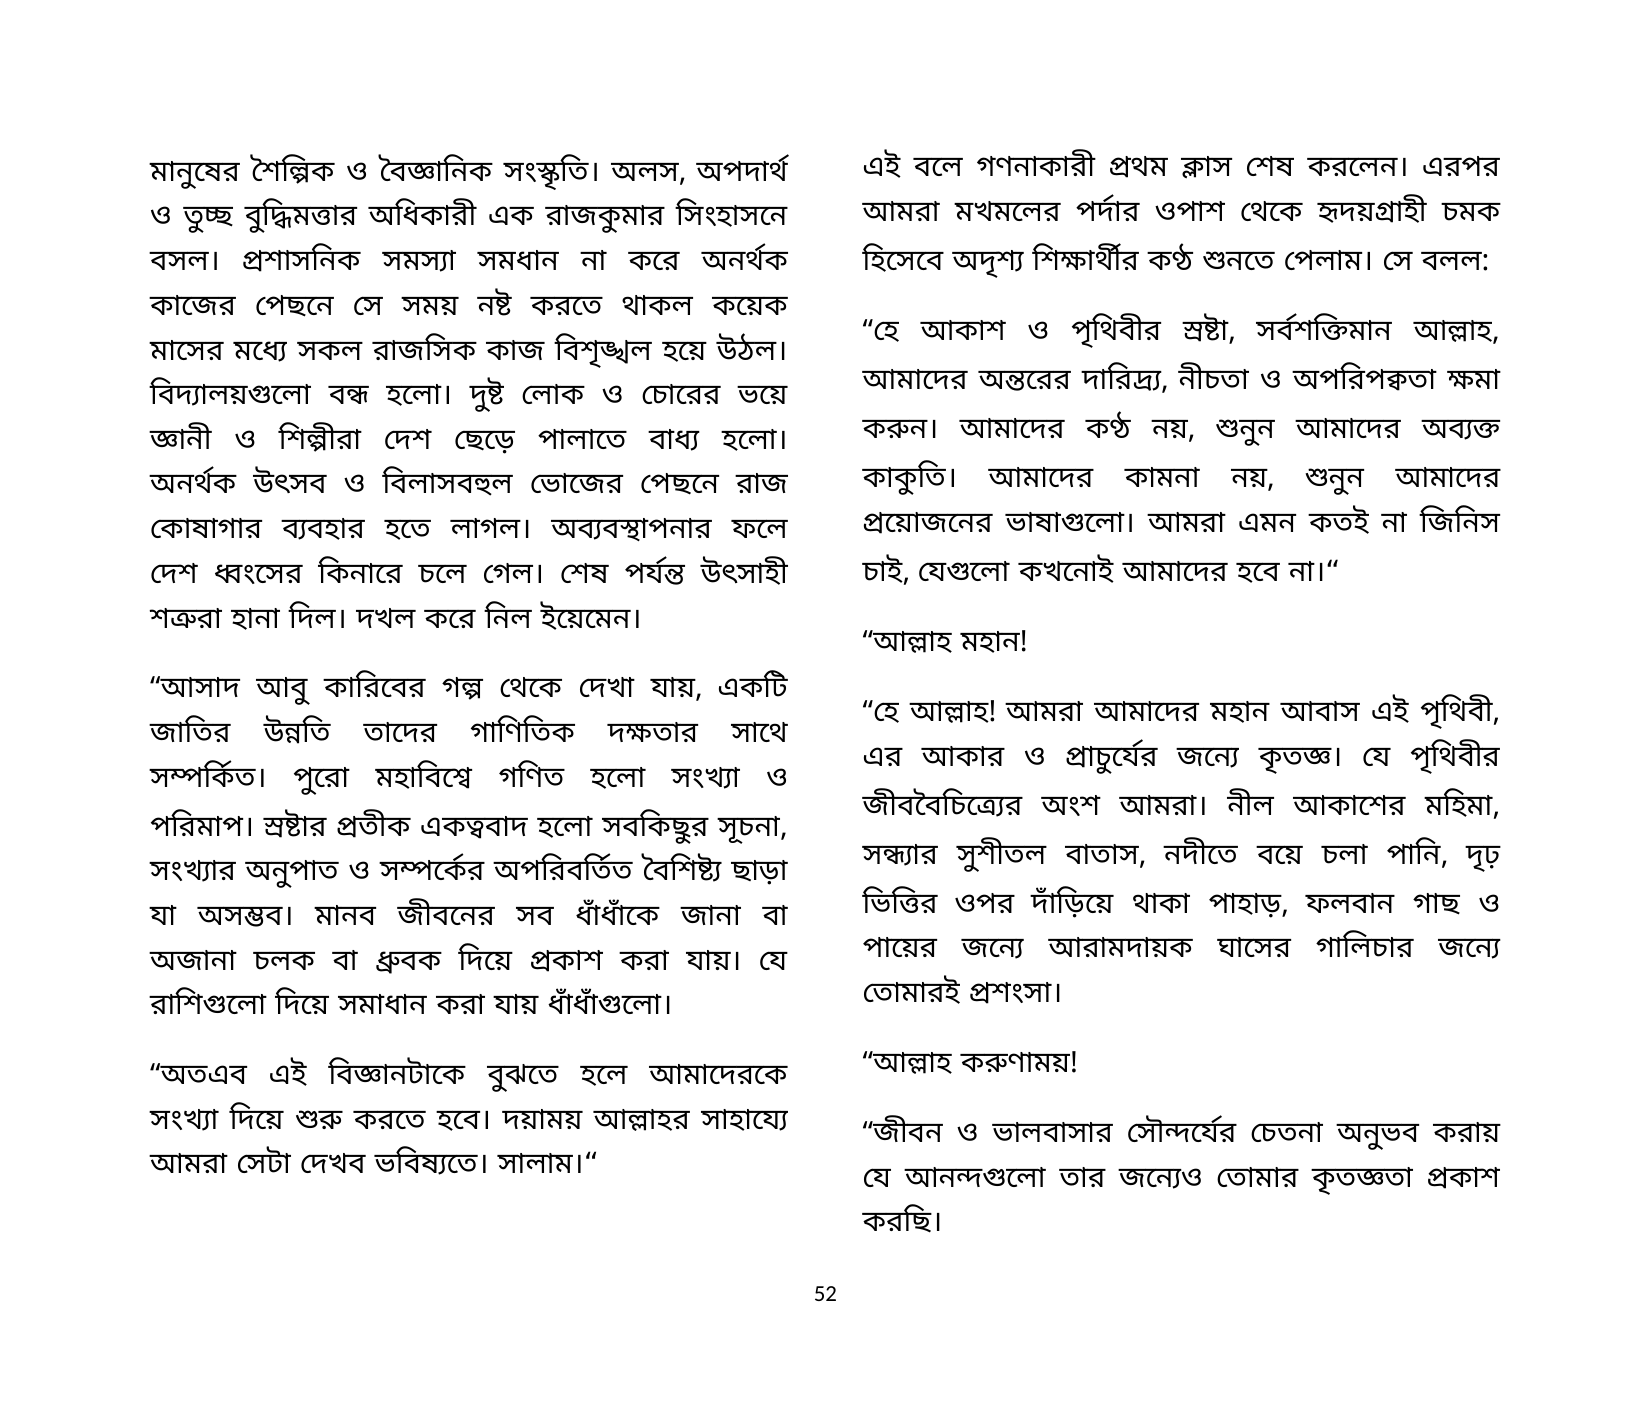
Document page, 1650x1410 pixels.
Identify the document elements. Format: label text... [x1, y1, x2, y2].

text “হে আকাশ ও পৃথিবীর স্রষ্টা, সর্বশক্তিমান আল্লাহ, আমাদের অন্তরের দারিদ্র্য, নীচতা ও অপরিপক্বতা ক্ষমা করুন। আমাদের কণ্ঠ নয়, শুনুন আমাদের অব্যক্ত কাকুতি। আমাদের কামনা নয়, শুনুন আমাদের প্রয়োজনের ভাষাগুলো। আমরা এমন কতই না জিনিস চাই, যেগুলো কখনোই আমাদের হবে না।“ [862, 309, 1500, 593]
text “আল্লাহ করুণাময়! [862, 1041, 1500, 1084]
text এই বলে গণনাকারী প্রথম ক্লাস শেষ করলেন। এরপর আমরা মখমলের পর্দার ওপাশ থেকে হৃদয়গ্রাহী চমক হিসেবে অদৃশ্য শিক্ষার্থীর কণ্ঠ শুনতে পেলাম। সে বলল: [862, 150, 1500, 282]
text “হে আল্লাহ! আমরা আমাদের মহান আবাস এই পৃথিবী, এর আকার ও প্রাচুর্যের জন্যে কৃতজ্ঞ। যে পৃথিবীর জীববৈচিত্র্যের অংশ আমরা। নীল আকাশের মহিমা, সন্ধ্যার সুশীতল বাতাস, নদীতে বয়ে চলা পানি, দৃঢ় ভিত্তির ওপর দাঁড়িয়ে থাকা পাহাড়, ফলবান গাছ ও পায়ের জন্যে আরামদায়ক ঘাসের গালিচার জন্যে তোমারই প্রশংসা। [862, 690, 1500, 1014]
text “আসাদ আবু কারিবের গল্প থেকে দেখা যায়, একটি জাতির উন্নতি তাদের গাণিতিক দক্ষতার সাথে সম্পর্কিত। পুরো মহাবিশ্বে গণিত হলো সংখ্যা ও পরিমাপ। স্রষ্টার প্রতীক একত্ববাদ হলো সবকিছুর সূচনা, সংখ্যার অনুপাত ও সম্পর্কের অপরিবর্তিত বৈশিষ্ট্য ছাড়া যা অসম্ভব। মানব জীবনের সব ধাঁধাঁকে জানা বা অজানা চলক বা ধ্রুবক দিয়ে প্রকাশ করা যায়। যে রাশিগুলো দিয়ে সমাধান করা যায় ধাঁধাঁগুলো। [150, 667, 787, 1027]
text “আল্লাহ মহান! [862, 620, 1500, 663]
text “জীবন ও ভালবাসার সৌন্দর্যের চেতনা অনুভব করায় যে আনন্দগুলো তার জন্যেও তোমার কৃতজ্ঞতা প্রকাশ করছি। [862, 1111, 1500, 1244]
text “অতএব এই বিজ্ঞানটাকে বুঝতে হলে আমাদেরকে সংখ্যা দিয়ে শুরু করতে হবে। দয়াময় আল্লাহর সাহায্যে আমরা সেটা দেখব ভবিষ্যতে। সালাম।“ [150, 1053, 787, 1186]
